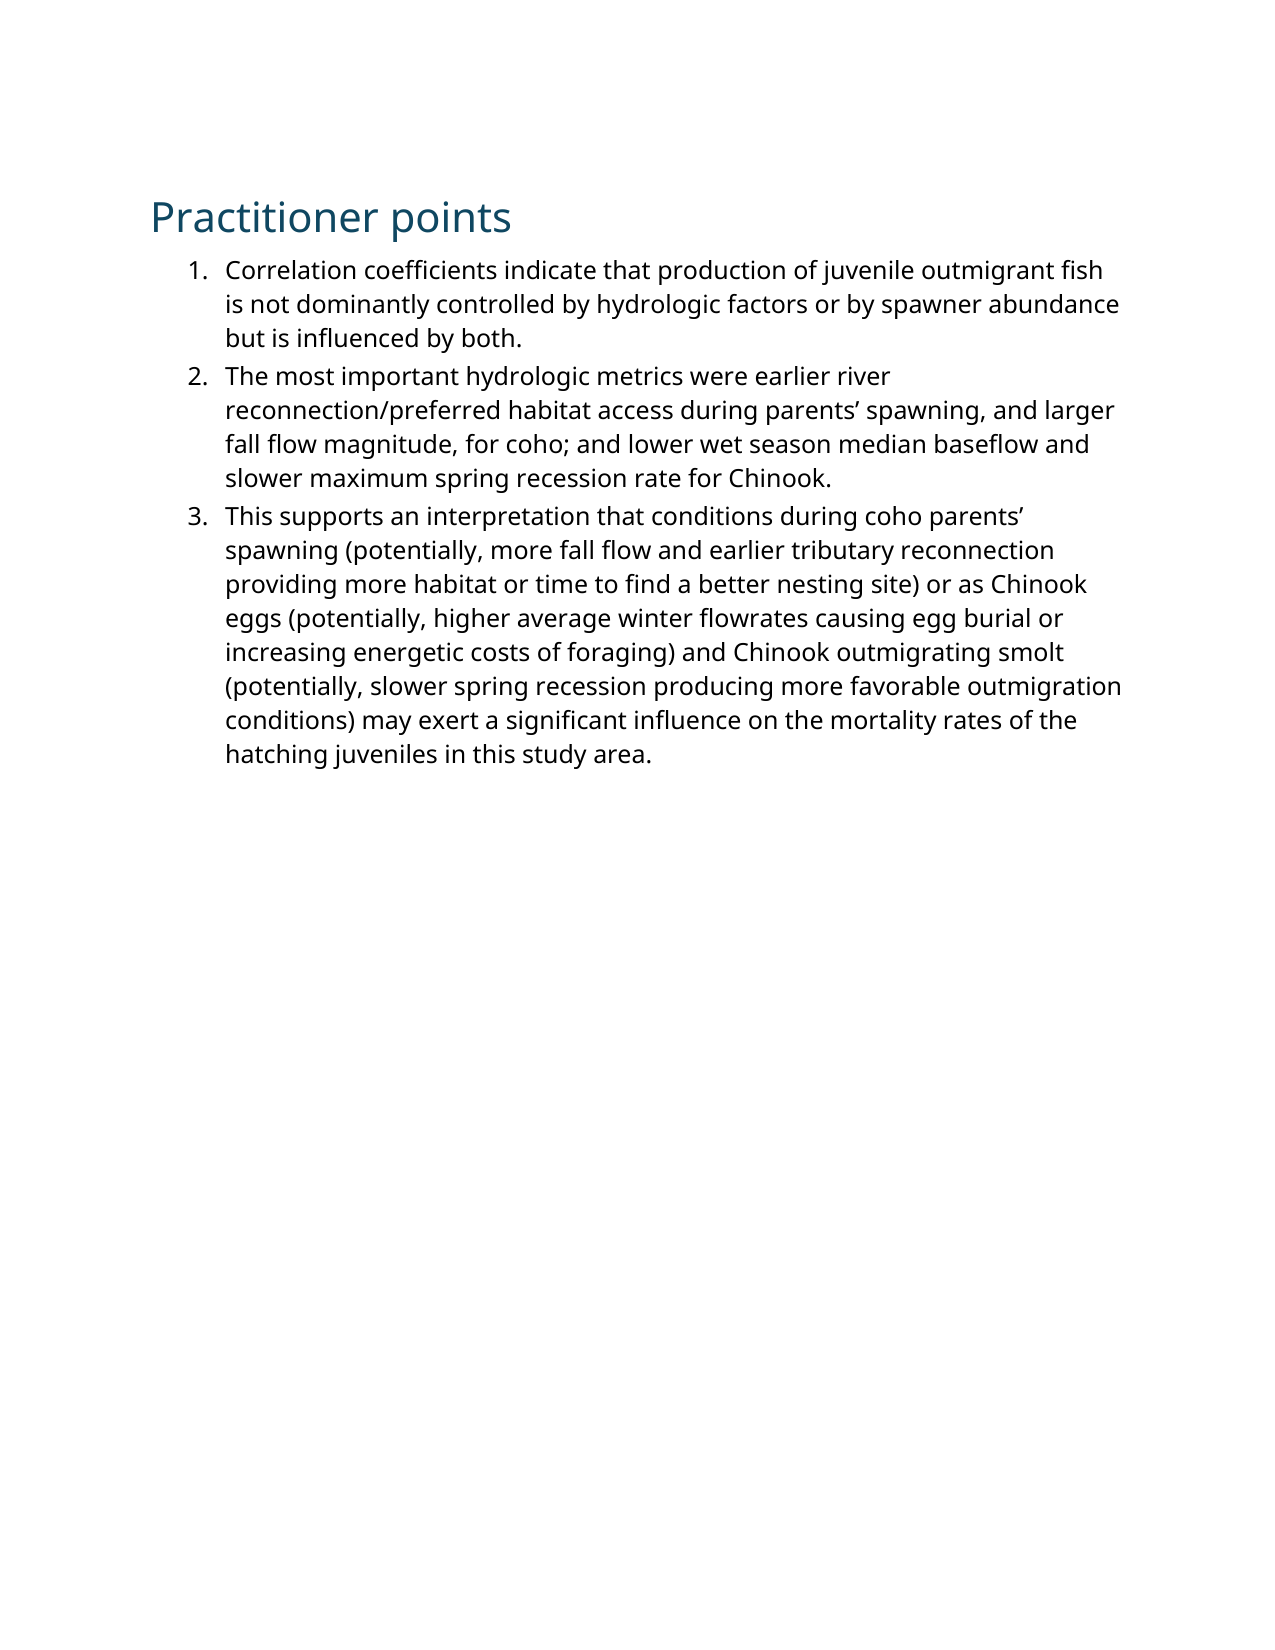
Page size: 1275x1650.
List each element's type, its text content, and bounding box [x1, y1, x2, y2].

list The most important hydrologic metrics were earlier river reconnection/preferred habitat access during parents’ spawning, and larger fall flow magnitude, for coho; and lower wet season median baseflow and slower maximum spring recession rate for Chinook. [187, 358, 1125, 495]
subtitle Practitioner points [150, 187, 1125, 244]
list Correlation coefficients indicate that production of juvenile outmigrant fish is not dominantly controlled by hydrologic factors or by spawner abundance but is influenced by both. [187, 253, 1125, 355]
list This supports an interpretation that conditions during coho parents’ spawning (potentially, more fall flow and earlier tributary reconnection providing more habitat or time to find a better nesting site) or as Chinook eggs (potentially, higher average winter flowrates causing egg burial or increasing energetic costs of foraging) and Chinook outmigrating smolt (potentially, slower spring recession producing more favorable outmigration conditions) may exert a significant influence on the mortality rates of the hatching juveniles in this study area. [187, 498, 1125, 771]
